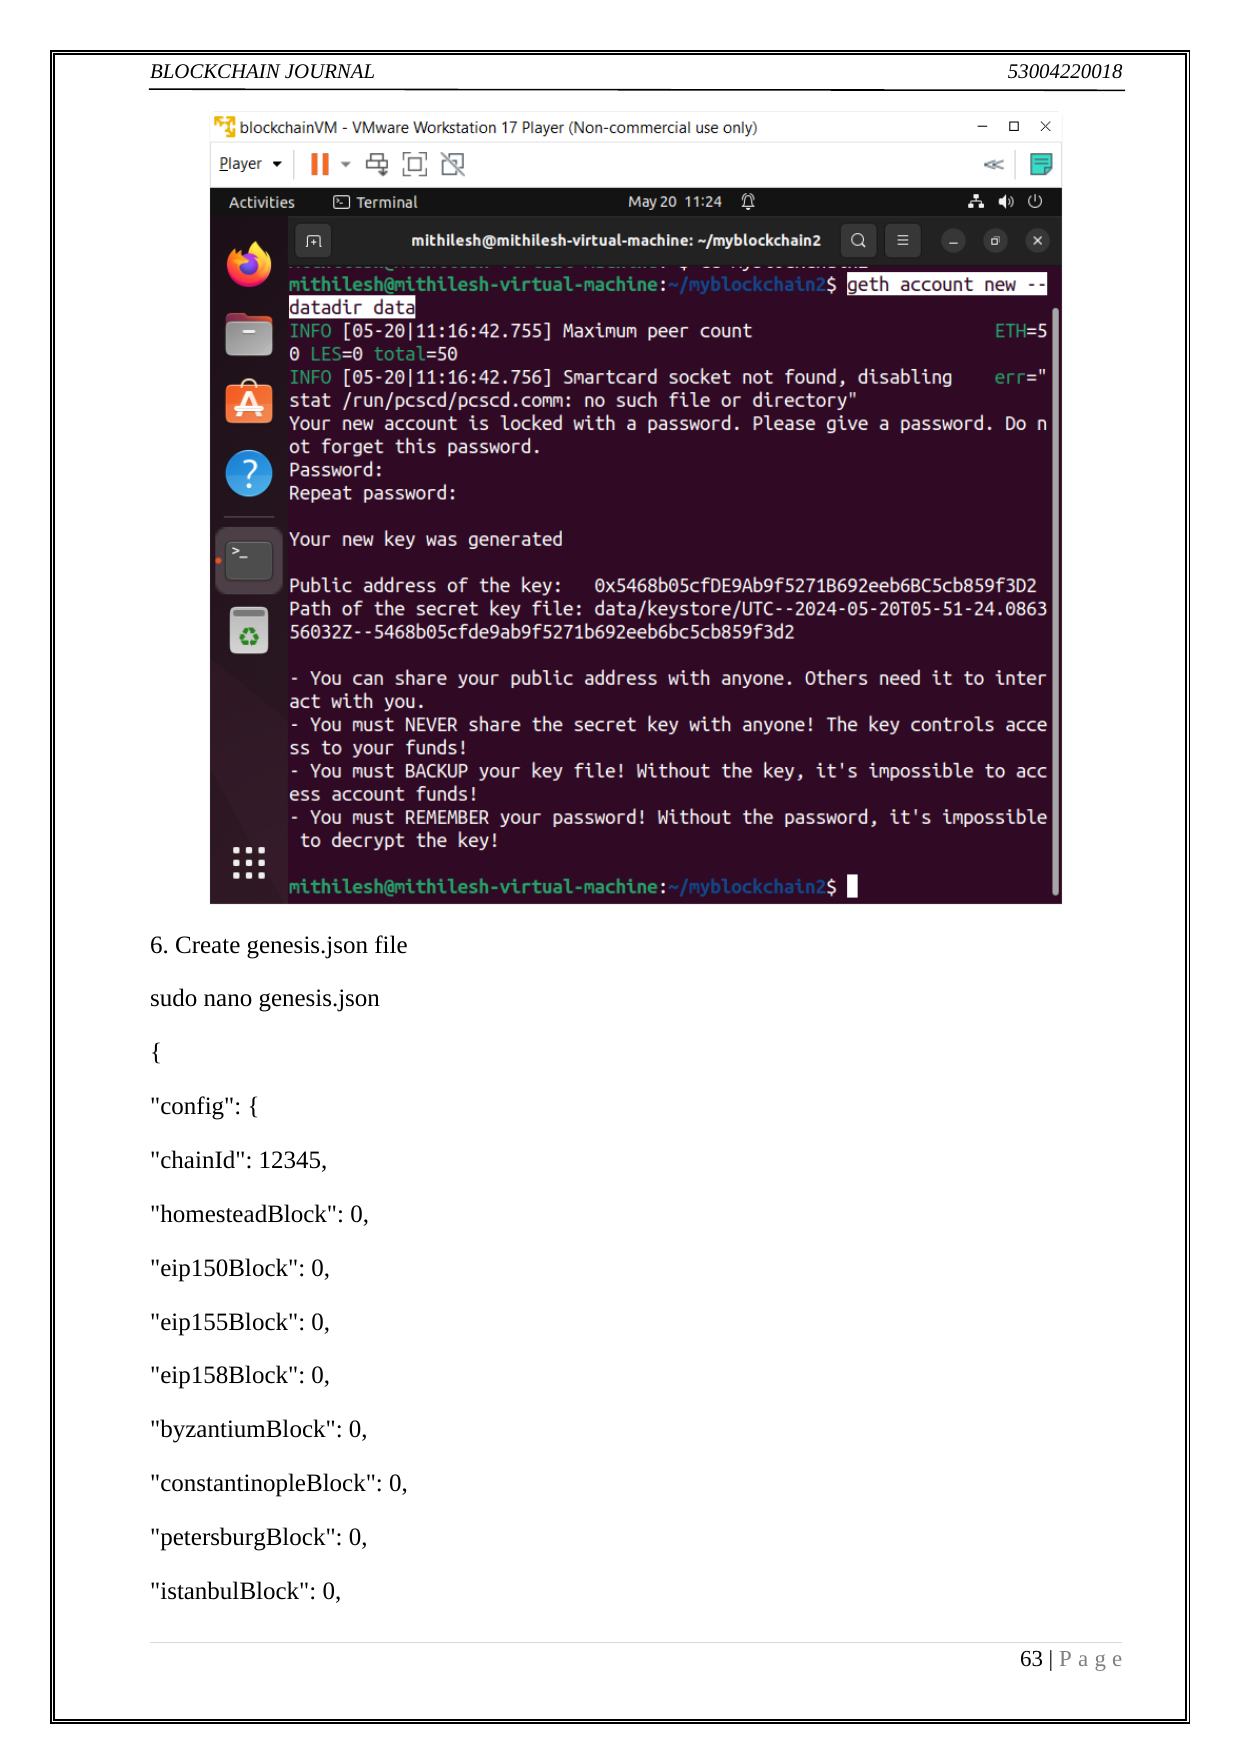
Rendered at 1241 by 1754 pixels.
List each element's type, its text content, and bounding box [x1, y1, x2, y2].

text { [150, 1037, 1122, 1066]
text "chainId": 12345, [150, 1145, 1122, 1174]
text "config": { [150, 1091, 1122, 1120]
text "homesteadBlock": 0, [150, 1199, 1122, 1228]
text "eip150Block": 0, [150, 1253, 1122, 1282]
text "istanbulBlock": 0, [150, 1576, 1122, 1605]
text "constantinopleBlock": 0, [150, 1468, 1122, 1497]
text "eip158Block": 0, [150, 1361, 1122, 1389]
text 6. Create genesis.json file [150, 930, 1122, 958]
text "petersburgBlock": 0, [150, 1522, 1122, 1551]
text sudo nano genesis.json [150, 983, 1122, 1012]
text "byzantiumBlock": 0, [150, 1414, 1122, 1443]
text "eip155Block": 0, [150, 1307, 1122, 1335]
picture [209, 111, 1063, 905]
